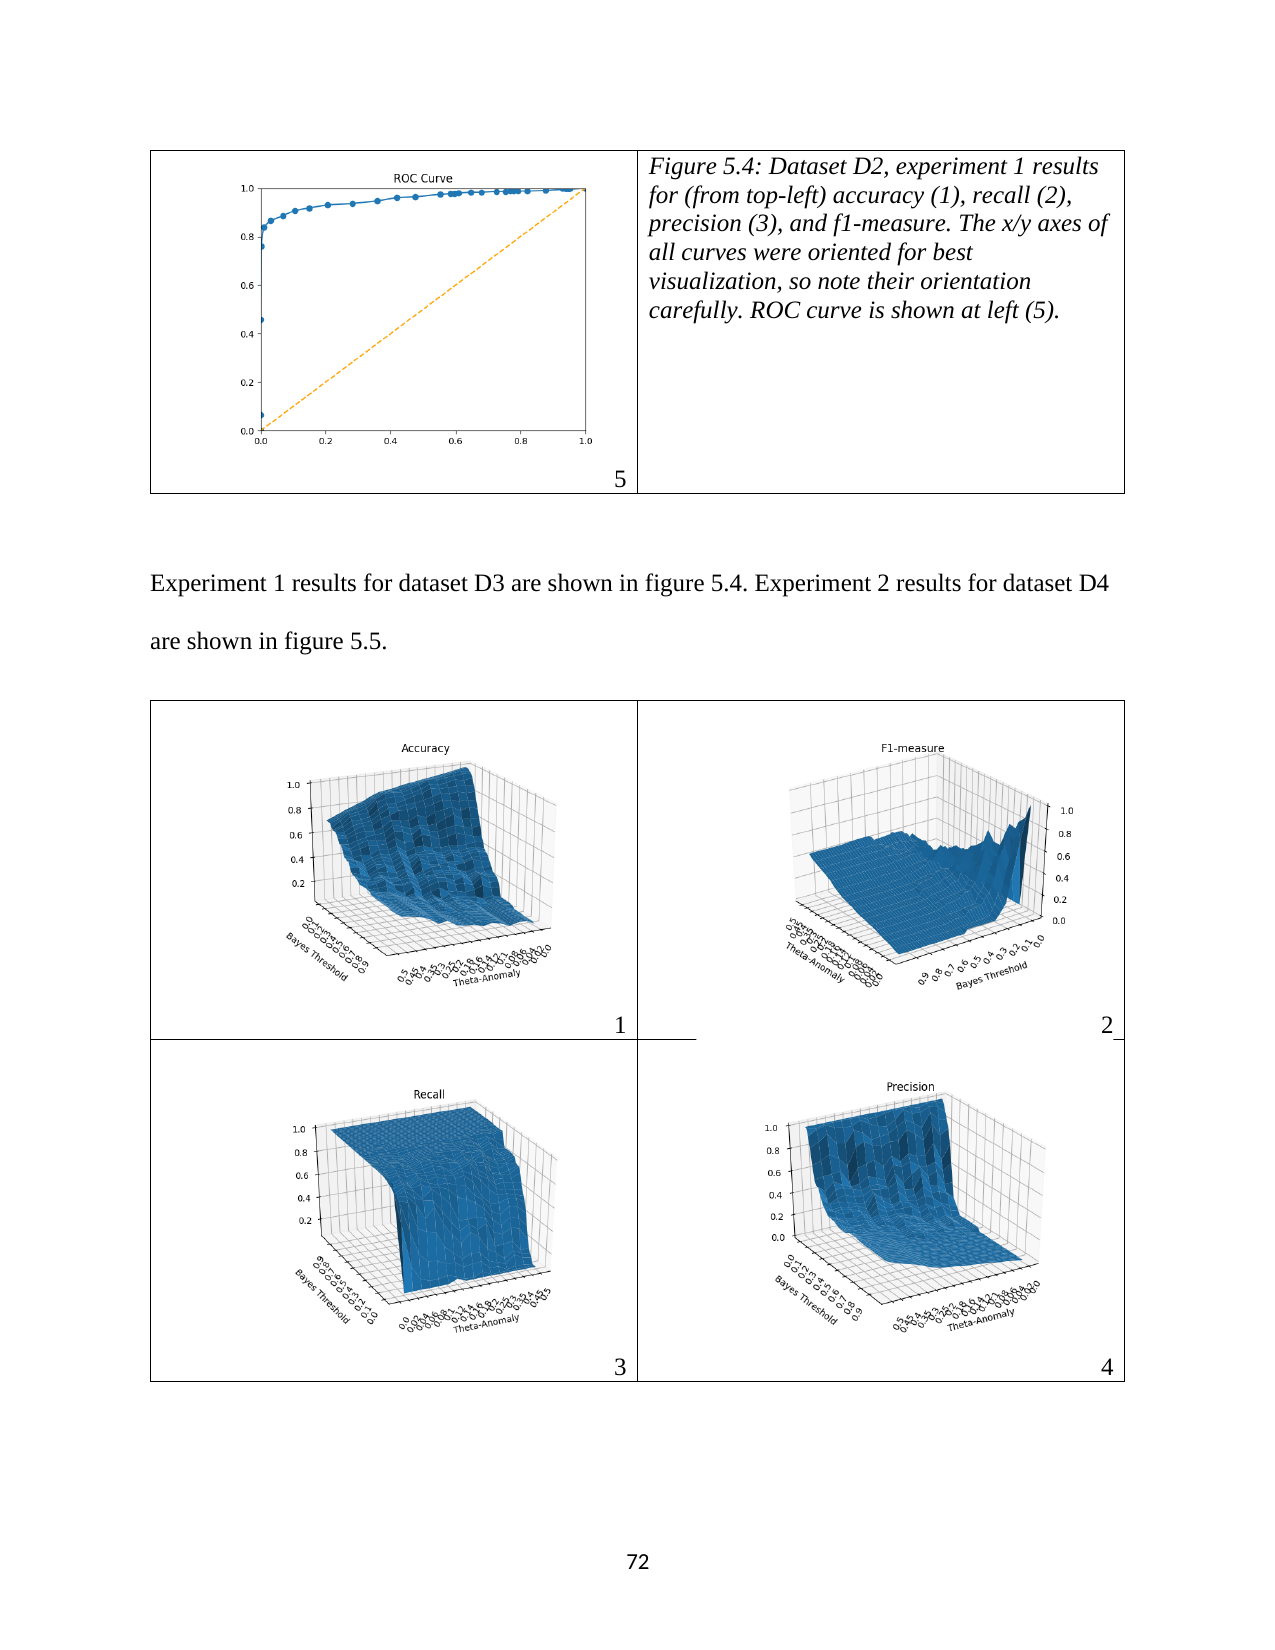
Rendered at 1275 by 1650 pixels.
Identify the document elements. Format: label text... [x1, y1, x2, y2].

picture [701, 701, 1114, 1010]
table_cell Figure 5.4: Dataset D2, experiment 1 results for (from top-left) accuracy (1), recall (2), precision (3), and f1-measure. The x/y axes of all curves were oriented for best visualization, so note their orientation carefully. ROC curve is shown at left (5). [638, 151, 1124, 493]
text Experiment 1 results for dataset D3 are shown in figure 5.4. Experiment 2 results for dataset D4 are shown in figure 5.5. [150, 568, 1125, 655]
table_header 2 [638, 701, 1124, 1038]
table_header 1 [151, 701, 637, 1038]
table_cell 4 [638, 1040, 1124, 1381]
picture [215, 701, 627, 1010]
picture [208, 151, 627, 465]
picture [696, 1039, 1114, 1352]
table_cell 3 [151, 1040, 637, 1381]
table_cell 5 [151, 151, 637, 493]
picture [221, 1048, 627, 1352]
